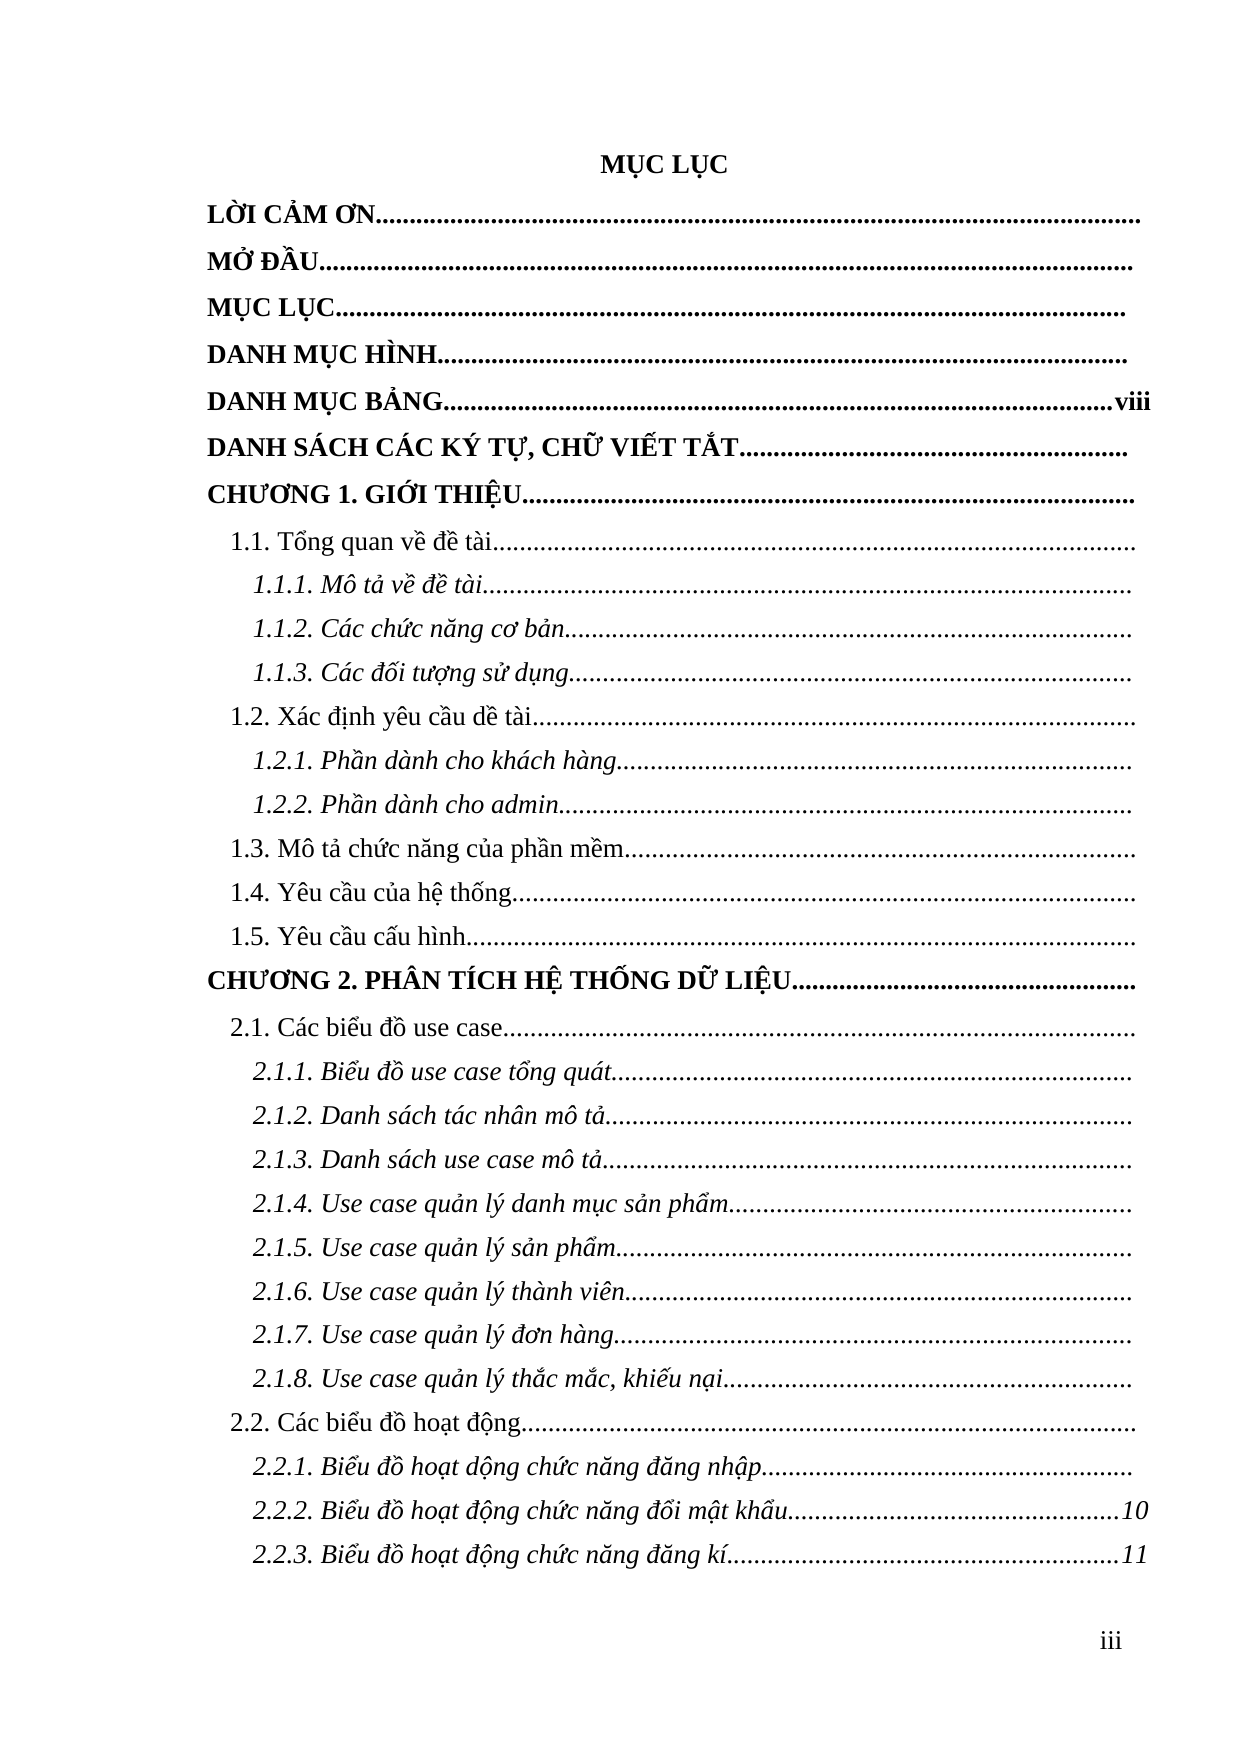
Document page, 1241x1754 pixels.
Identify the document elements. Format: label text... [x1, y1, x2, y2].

text 1.5. Yêu cầu cấu hình 5 [230, 920, 1122, 951]
text 1.2.2. Phần dành cho admin 3 [253, 788, 1122, 819]
text 2.1.8. Use case quản lý thắc mắc, khiếu nại 9 [253, 1362, 1122, 1394]
text CHƯƠNG 2. PHÂN TÍCH HỆ THỐNG DỮ LIỆU 6 [207, 964, 1122, 995]
text 2.2.3. Biểu đồ hoạt động chức năng đăng kí 11 [253, 1538, 1122, 1569]
text 2.1. Các biểu đồ use case 6 [230, 1011, 1122, 1042]
text DANH MỤC BẢNG viii [207, 384, 1122, 416]
text 2.2.2. Biểu đồ hoạt động chức năng đổi mật khẩu 10 [253, 1494, 1122, 1526]
text 1.1.2. Các chức năng cơ bản 1 [253, 612, 1122, 644]
text 2.1.4. Use case quản lý danh mục sản phẩm 7 [253, 1187, 1122, 1218]
text 1.1.1. Mô tả về đề tài 1 [253, 568, 1122, 600]
text MỤC LỤC [207, 148, 1122, 179]
text 2.1.6. Use case quản lý thành viên 8 [253, 1274, 1122, 1306]
text 1.2.1. Phần dành cho khách hàng 2 [253, 744, 1122, 776]
text MỤC LỤC iii [207, 291, 1122, 322]
text 1.1. Tổng quan về đề tài 1 [230, 524, 1122, 556]
text 2.1.1. Biểu đồ use case tổng quát 6 [253, 1055, 1122, 1086]
text CHƯƠNG 1. GIỚI THIỆU 1 [207, 478, 1122, 509]
text LỜI CẢM ƠN i [207, 198, 1122, 229]
text 2.2. Các biểu đồ hoạt động 9 [230, 1406, 1122, 1438]
text 1.2. Xác định yêu cầu dề tài 2 [230, 700, 1122, 732]
text 2.1.7. Use case quản lý đơn hàng 8 [253, 1318, 1122, 1350]
text 1.3. Mô tả chức năng của phần mềm 4 [230, 832, 1122, 863]
text 2.1.3. Danh sách use case mô tả 6 [253, 1143, 1122, 1174]
text 1.4. Yêu cầu của hệ thống 4 [230, 876, 1122, 907]
text 2.1.5. Use case quản lý sản phẩm 8 [253, 1231, 1122, 1262]
text MỞ ĐẦU ii [207, 244, 1122, 276]
text 2.1.2. Danh sách tác nhân mô tả 6 [253, 1099, 1122, 1130]
text DANH MỤC HÌNH vi [207, 338, 1122, 369]
text 1.1.3. Các đối tượng sử dụng 2 [253, 656, 1122, 688]
text 2.2.1. Biểu đồ hoạt dộng chức năng đăng nhập 9 [253, 1450, 1122, 1482]
text DANH SÁCH CÁC KÝ TỰ, CHỮ VIẾT TẮT ix [207, 431, 1122, 462]
